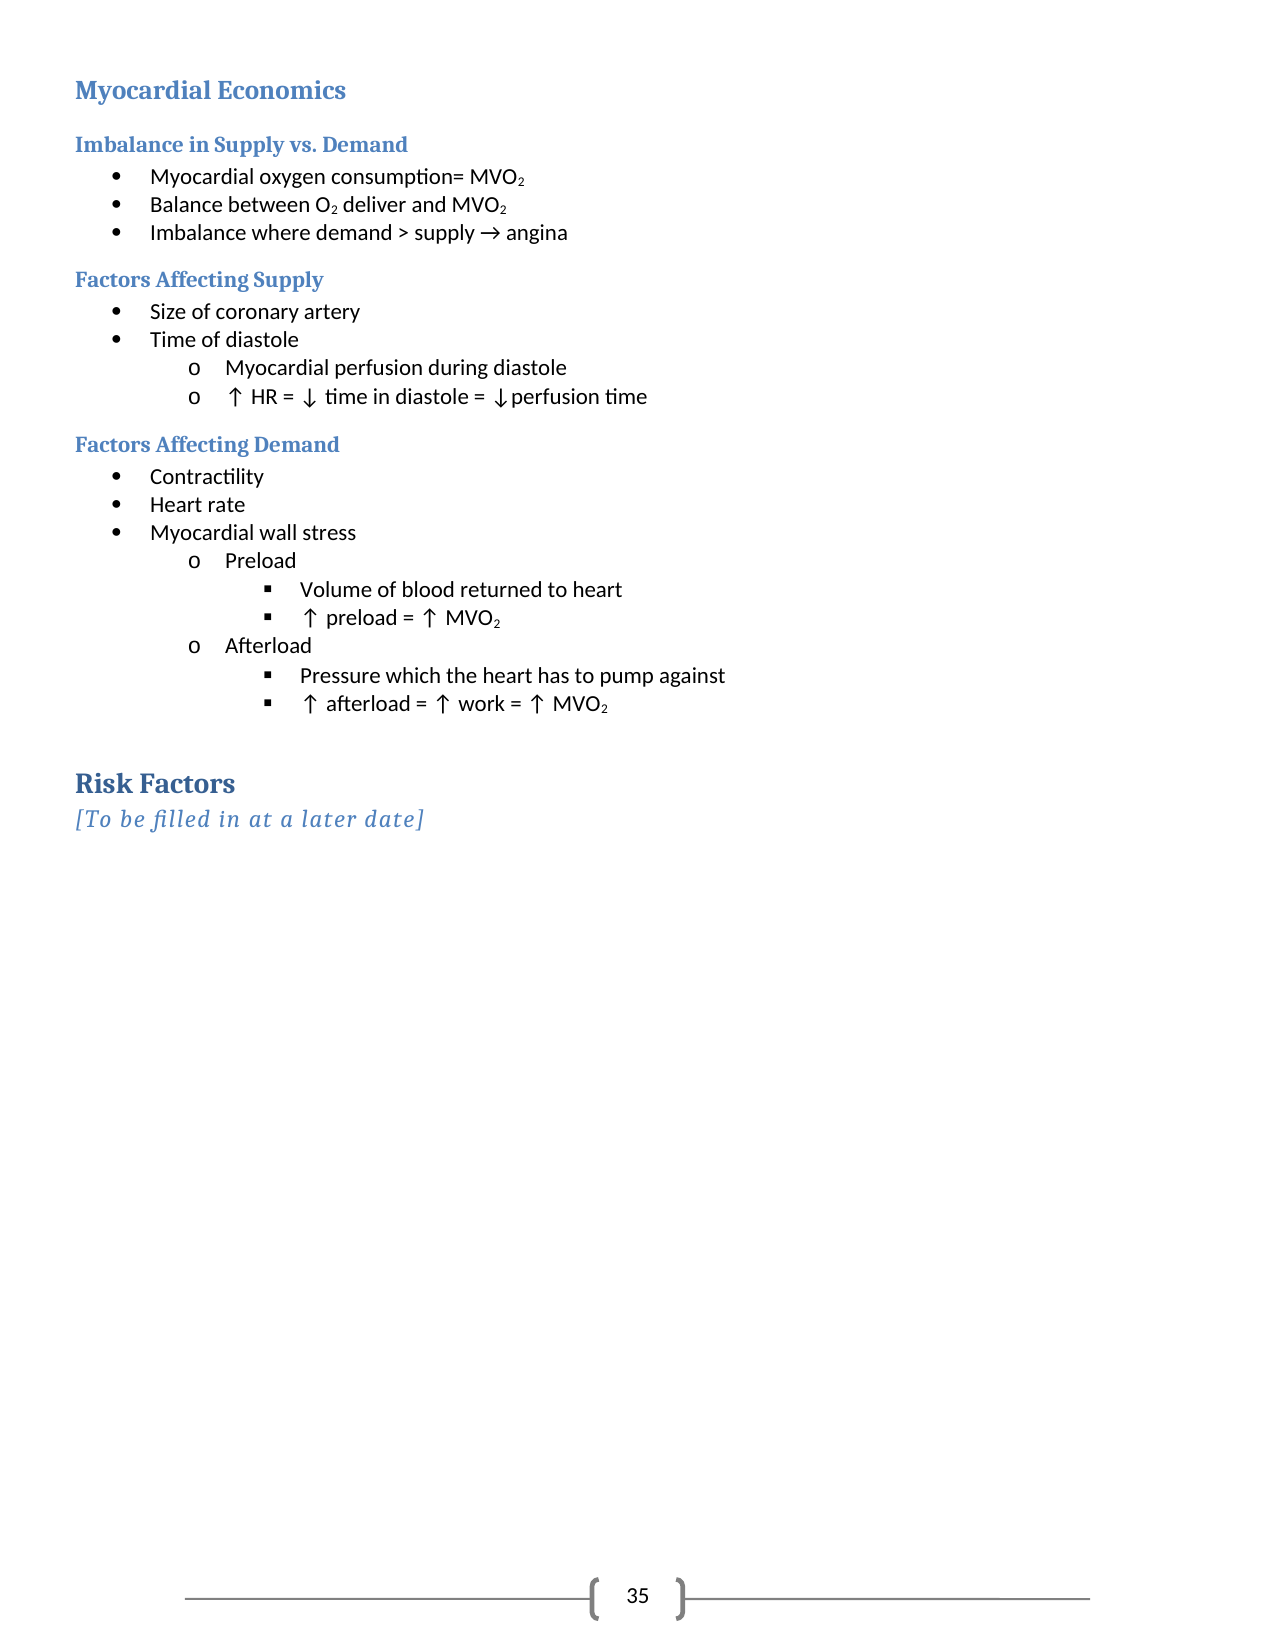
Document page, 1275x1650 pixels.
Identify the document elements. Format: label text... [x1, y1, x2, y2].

list Imbalance where demand > supply → angina [112, 218, 1200, 246]
subtitle Imbalance in Supply vs. Demand [75, 132, 1200, 158]
list ↑ afterload = ↑ work = ↑ MVO2 [262, 689, 1200, 717]
subtitle Factors Affecting Supply [75, 267, 1200, 293]
list ↑ HR = ↓ time in diastole = ↓perfusion time [187, 382, 1200, 411]
subtitle Risk Factors [75, 767, 1200, 800]
list Contractility [112, 462, 1200, 490]
list Size of coronary artery [112, 297, 1200, 325]
list Myocardial oxygen consumption= MVO2 [112, 162, 1200, 190]
list Balance between O2 deliver and MVO2 [112, 190, 1200, 218]
list Volume of blood returned to heart [262, 576, 1200, 603]
subtitle Myocardial Economics [75, 75, 1200, 106]
list ↑ preload = ↑ MVO2 [262, 603, 1200, 632]
list Pressure which the heart has to pump against [262, 661, 1200, 689]
list Myocardial wall stress [112, 518, 1200, 546]
list Preload [187, 546, 1200, 576]
list Time of diastole [112, 325, 1200, 353]
list Afterload [187, 632, 1200, 661]
list Myocardial perfusion during diastole [187, 353, 1200, 382]
list Heart rate [112, 490, 1200, 518]
subtitle Factors Affecting Demand [75, 432, 1200, 458]
subtitle [To be filled in at a later date] [75, 805, 1200, 834]
